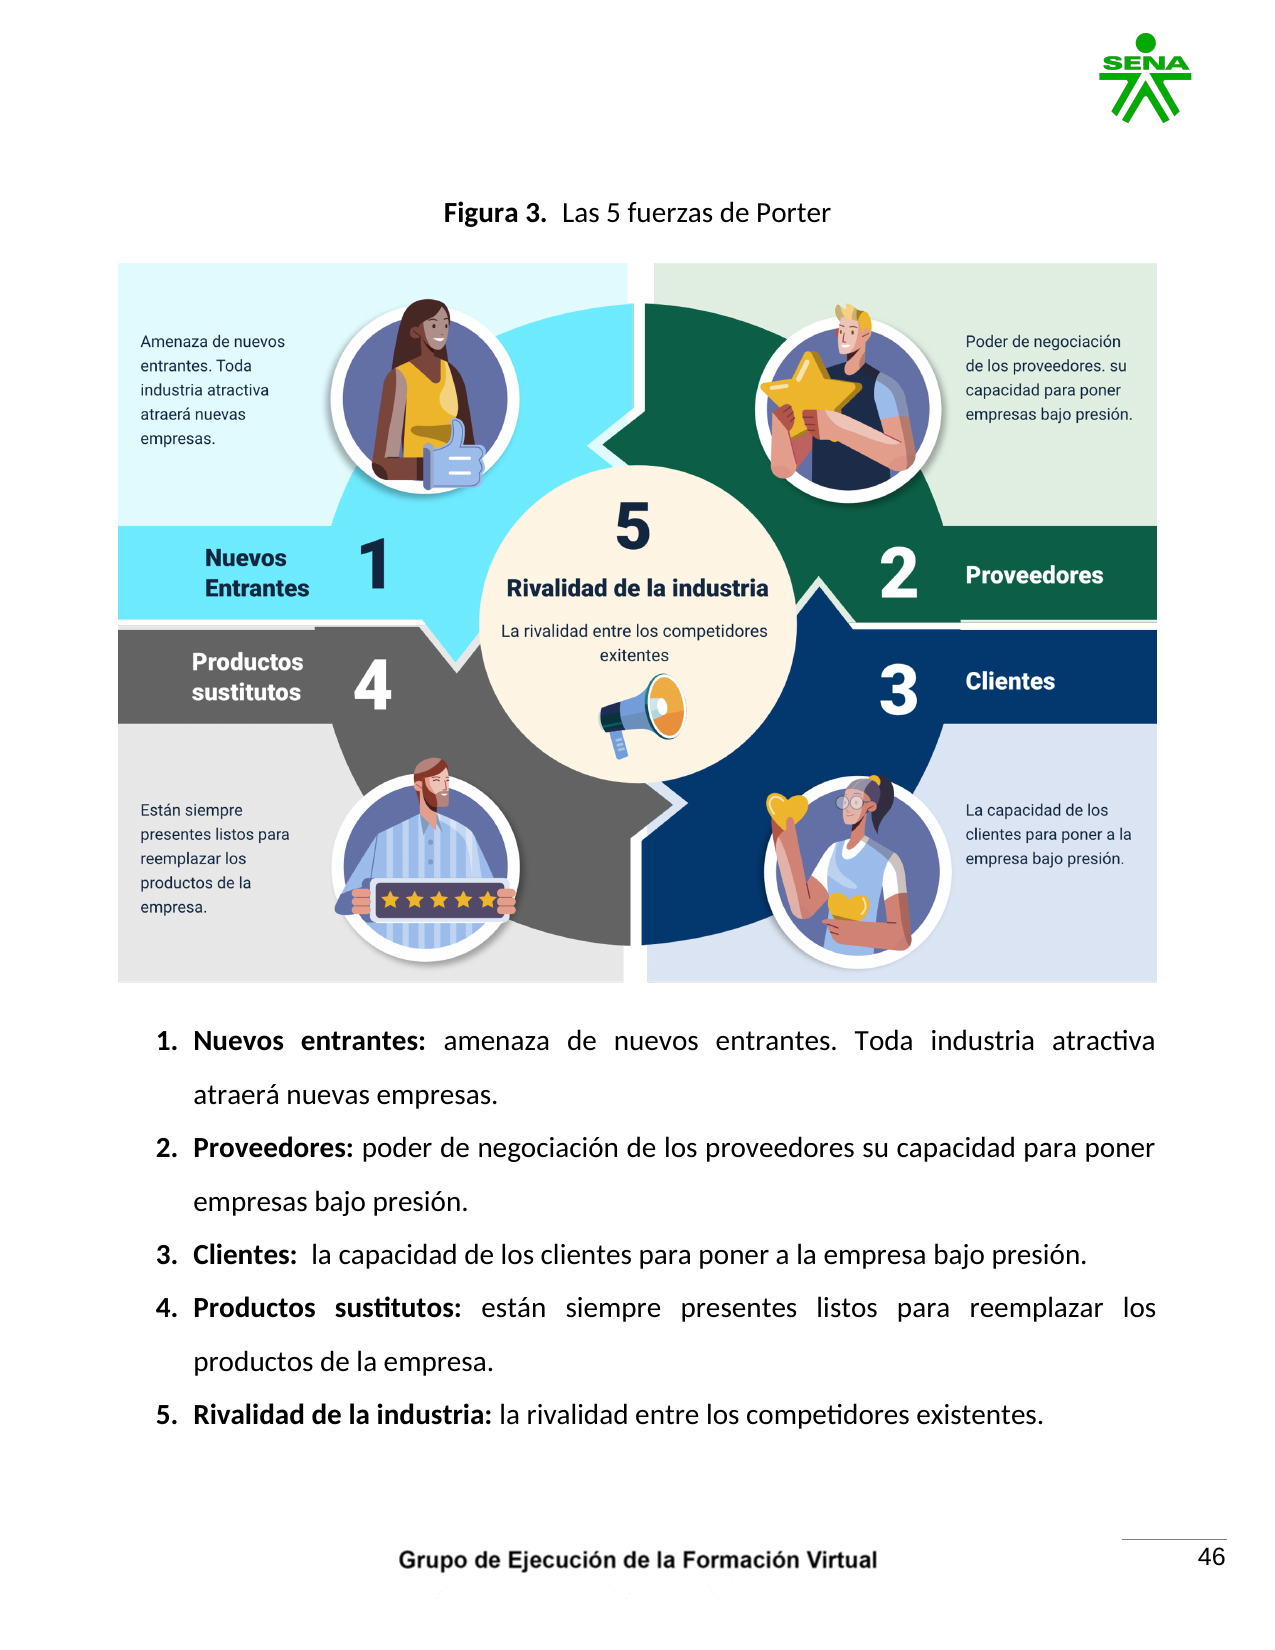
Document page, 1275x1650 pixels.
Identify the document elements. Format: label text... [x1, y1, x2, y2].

list Productos sustitutos: están siempre presentes listos para reemplazar los productos de la empresa. [156, 1289, 1157, 1379]
picture [1099, 33, 1192, 123]
list Nuevos entrantes: amenaza de nuevos entrantes. Toda industria atractiva atraerá nuevas empresas. [156, 1022, 1157, 1111]
list Rivalidad de la industria: la rivalidad entre los competidores existentes. [156, 1396, 1157, 1432]
picture [118, 263, 1157, 983]
list Clientes: la capacidad de los clientes para poner a la empresa bajo presión. [156, 1236, 1157, 1272]
list Proveedores: poder de negociación de los proveedores su capacidad para poner empresas bajo presión. [156, 1129, 1157, 1218]
text Las 5 fuerzas de Porter [118, 194, 1157, 229]
picture [0, 1500, 1275, 1611]
